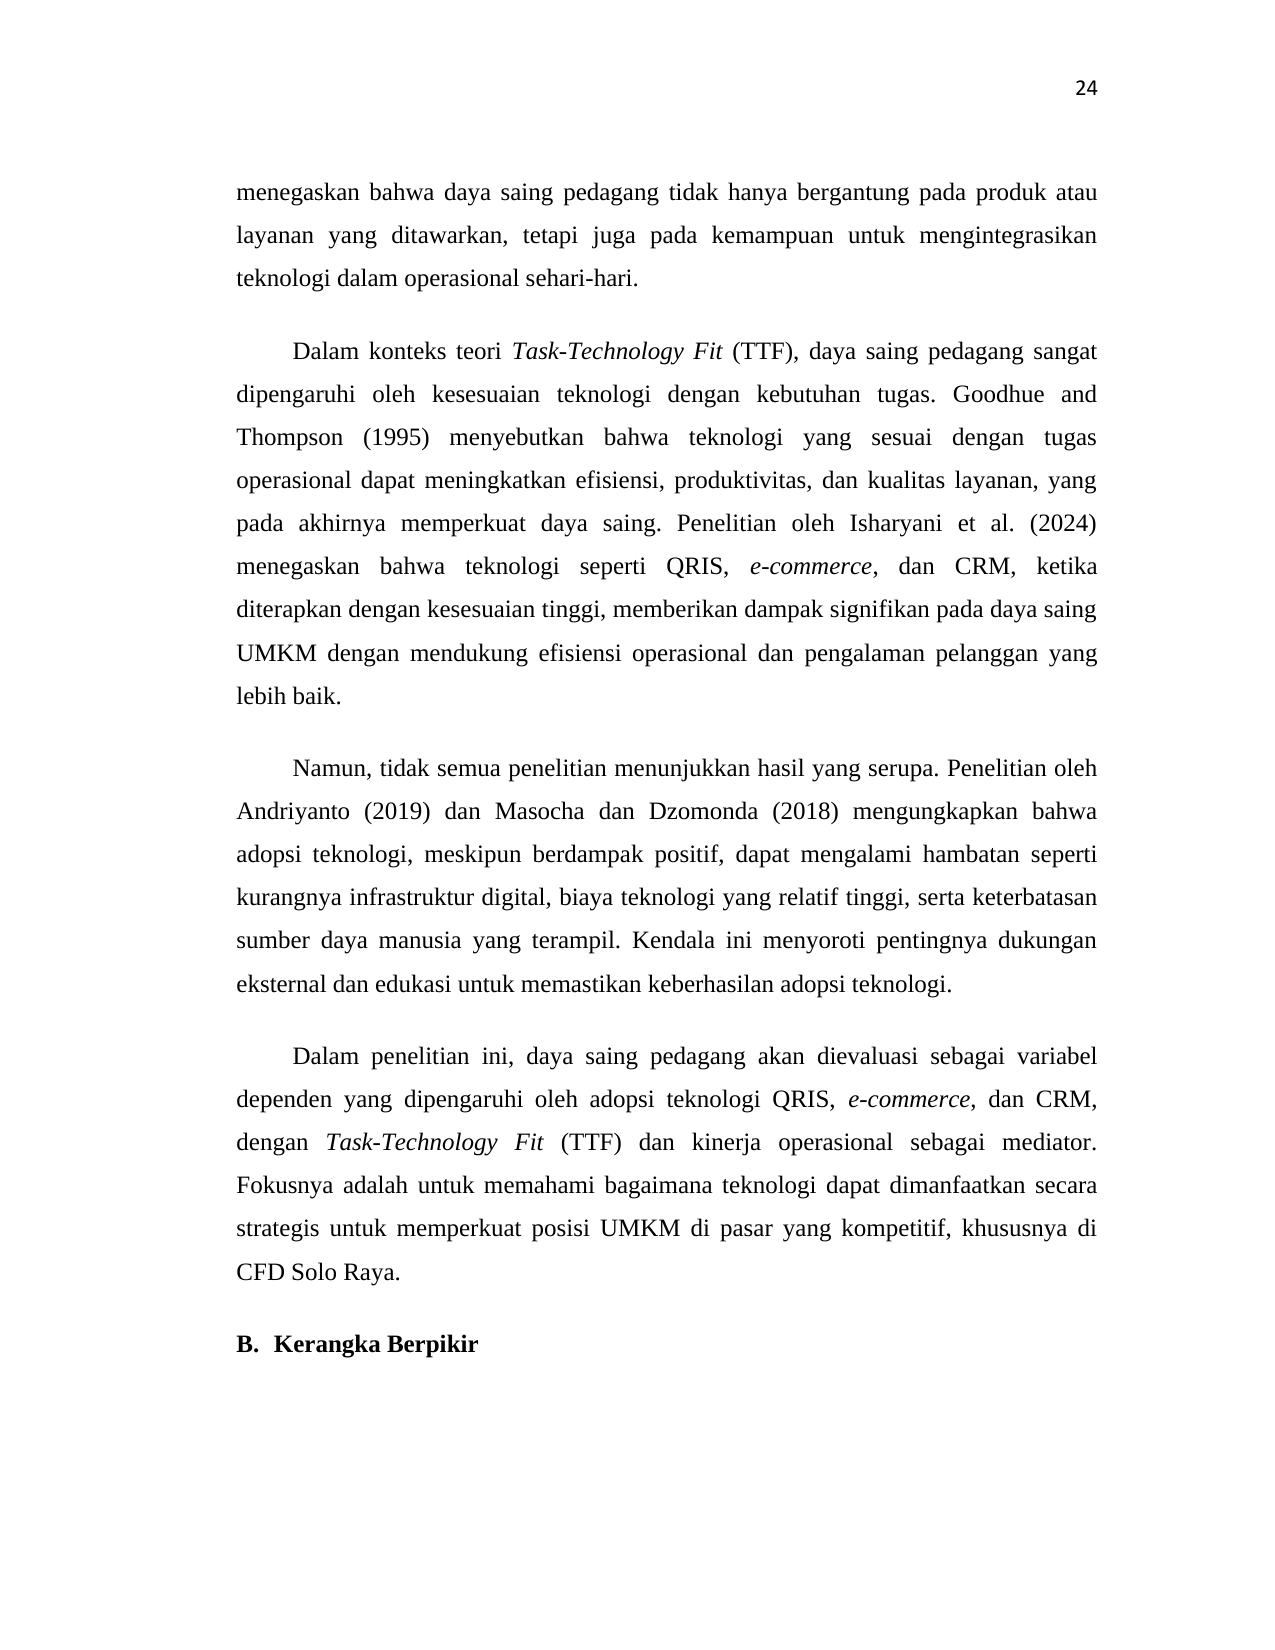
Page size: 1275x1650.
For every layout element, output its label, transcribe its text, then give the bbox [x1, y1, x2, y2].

list Kerangka Berpikir [236, 1329, 1098, 1358]
text Dalam konteks teori Task-Technology Fit (TTF), daya saing pedagang sangat dipengaruhi oleh kesesuaian teknologi dengan kebutuhan tugas. Goodhue and Thompson (1995) menyebutkan bahwa teknologi yang sesuai dengan tugas operasional dapat meningkatkan efisiensi, produktivitas, dan kualitas layanan, yang pada akhirnya memperkuat daya saing. Penelitian oleh Isharyani et al. (2024) menegaskan bahwa teknologi seperti QRIS, e-commerce, dan CRM, ketika diterapkan dengan kesesuaian tinggi, memberikan dampak signifikan pada daya saing UMKM dengan mendukung efisiensi operasional dan pengalaman pelanggan yang lebih baik. [236, 336, 1098, 709]
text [236, 177, 1098, 292]
text Dalam penelitian ini, daya saing pedagang akan dievaluasi sebagai variabel dependen yang dipengaruhi oleh adopsi teknologi QRIS, e-commerce, dan CRM, dengan Task-Technology Fit (TTF) dan kinerja operasional sebagai mediator. Fokusnya adalah untuk memahami bagaimana teknologi dapat dimanfaatkan secara strategis untuk memperkuat posisi UMKM di pasar yang kompetitif, khususnya di CFD Solo Raya. [236, 1041, 1098, 1285]
text Namun, tidak semua penelitian menunjukkan hasil yang serupa. Penelitian oleh Andriyanto (2019) dan Masocha dan Dzomonda (2018) mengungkapkan bahwa adopsi teknologi, meskipun berdampak positif, dapat mengalami hambatan seperti kurangnya infrastruktur digital, biaya teknologi yang relatif tinggi, serta keterbatasan sumber daya manusia yang terampil. Kendala ini menyoroti pentingnya dukungan eksternal dan edukasi untuk memastikan keberhasilan adopsi teknologi. [236, 753, 1098, 997]
